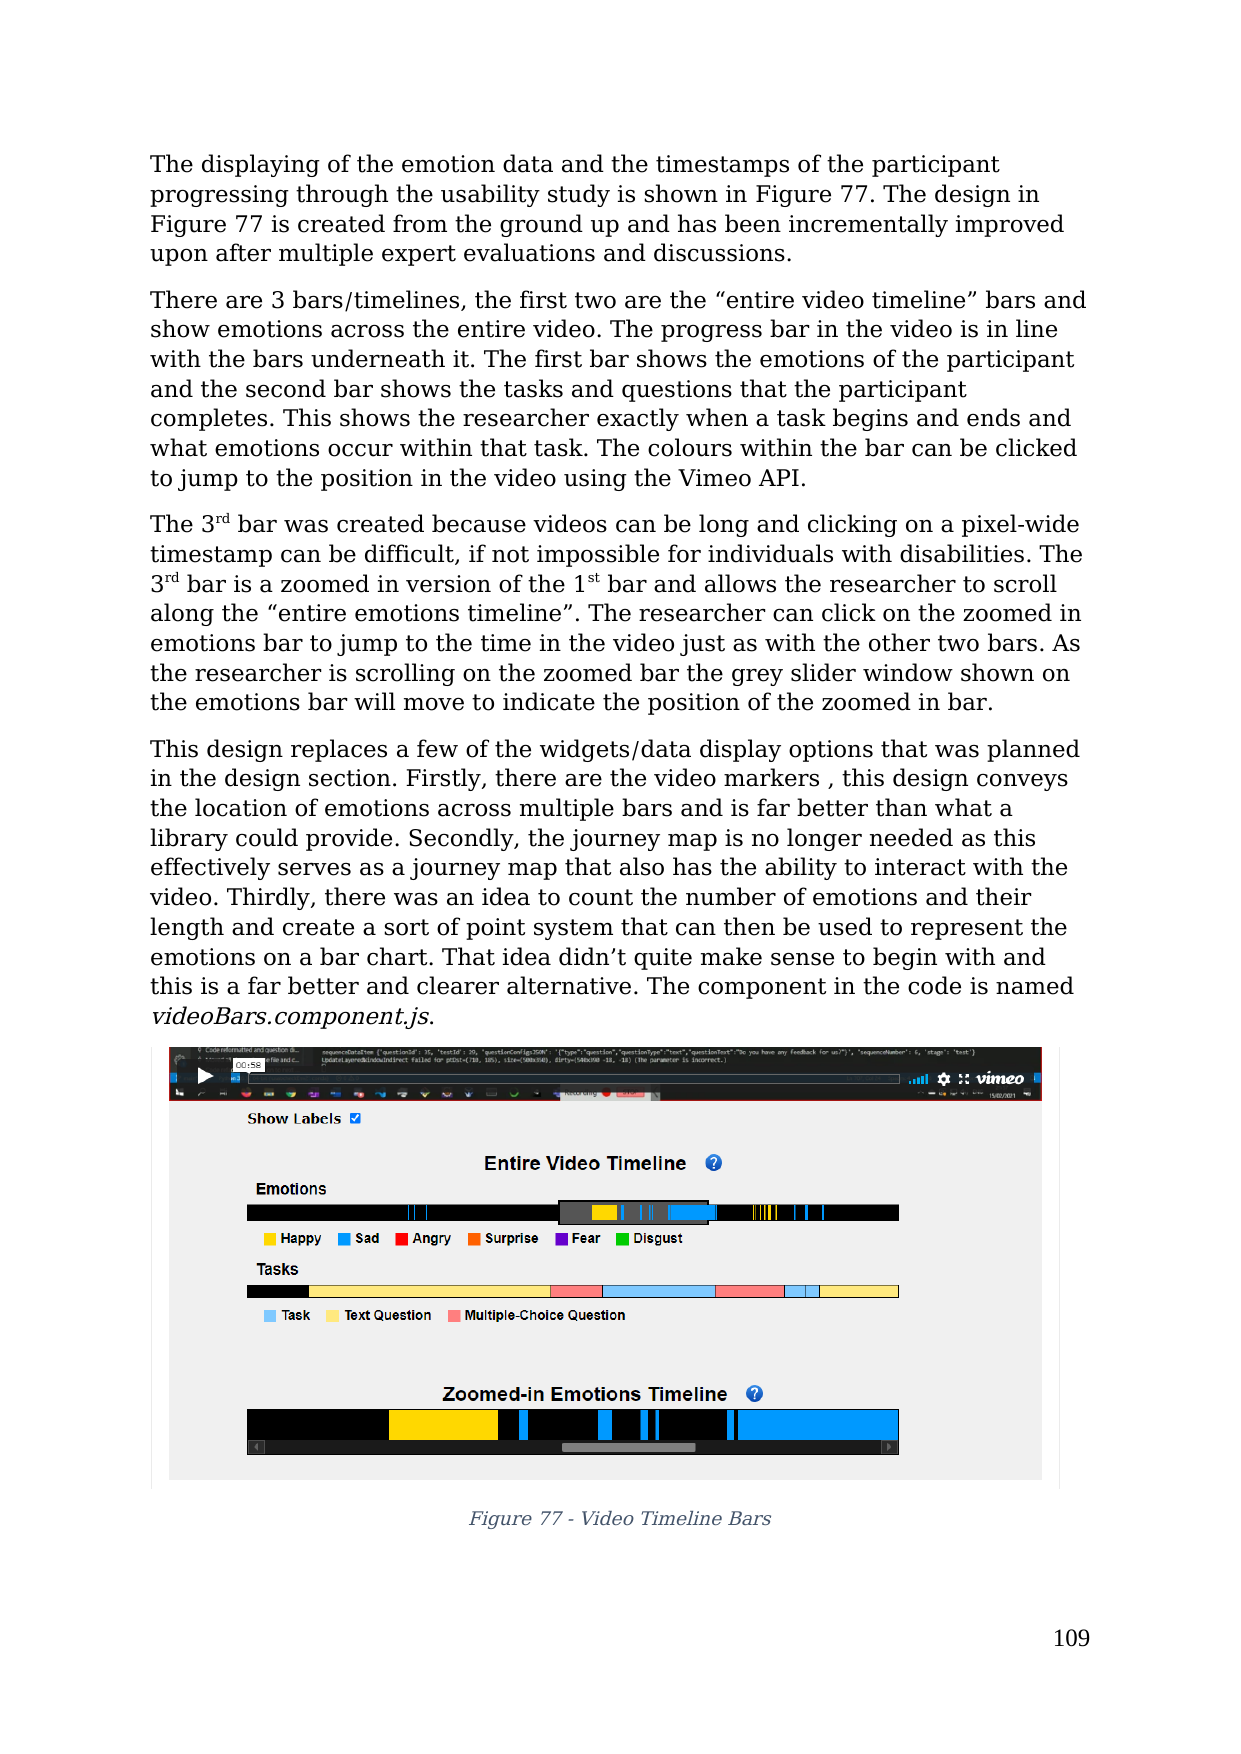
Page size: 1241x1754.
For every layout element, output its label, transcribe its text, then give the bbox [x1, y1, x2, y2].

picture [150, 1047, 1060, 1489]
text The displaying of the emotion data and the timestamps of the participant progressing through the usability study is shown in Figure 77. The design in Figure 77 is created from the ground up and has been incrementally improved upon after multiple expert evaluations and discussions. [150, 150, 1090, 267]
text There are 3 bars/timelines, the first two are the “entire video timeline” bars and show emotions across the entire video. The progress bar in the video is in line with the bars underneath it. The first bar shows the emotions of the participant and the second bar shows the tasks and questions that the participant completes. This shows the researcher exactly when a task begins and ends and what emotions occur within that task. The colours within the bar can be clicked to jump to the position in the video using the Vimeo API. [150, 285, 1090, 491]
text This design replaces a few of the widgets/data display options that was planned in the design section. Firstly, there are the video markers , this design conveys the location of emotions across multiple bars and is far better than what a library could provide. Secondly, the journey map is no longer needed as this effectively serves as a journey map that also has the ability to interact with the video. Thirdly, there was an idea to count the number of emotions and their length and create a sort of point system that can then be used to represent the emotions on a bar chart. That idea didn’t quite make sense to begin with and this is a far better and clearer alternative. The component in the code is named videoBars.component.js. [150, 734, 1090, 1029]
text The 3rd bar was created because videos can be long and clicking on a pixel-wide timestamp can be difficult, if not impossible for individuals with disabilities. The 3rd bar is a zoomed in version of the 1st bar and allows the researcher to scroll along the “entire emotions timeline”. The researcher can click on the zoomed in emotions bar to jump to the time in the video just as with the other two bars. As the researcher is scrolling on the zoomed bar the grey slider window shown on the emotions bar will move to indicate the position of the zoomed in bar. [150, 510, 1090, 716]
